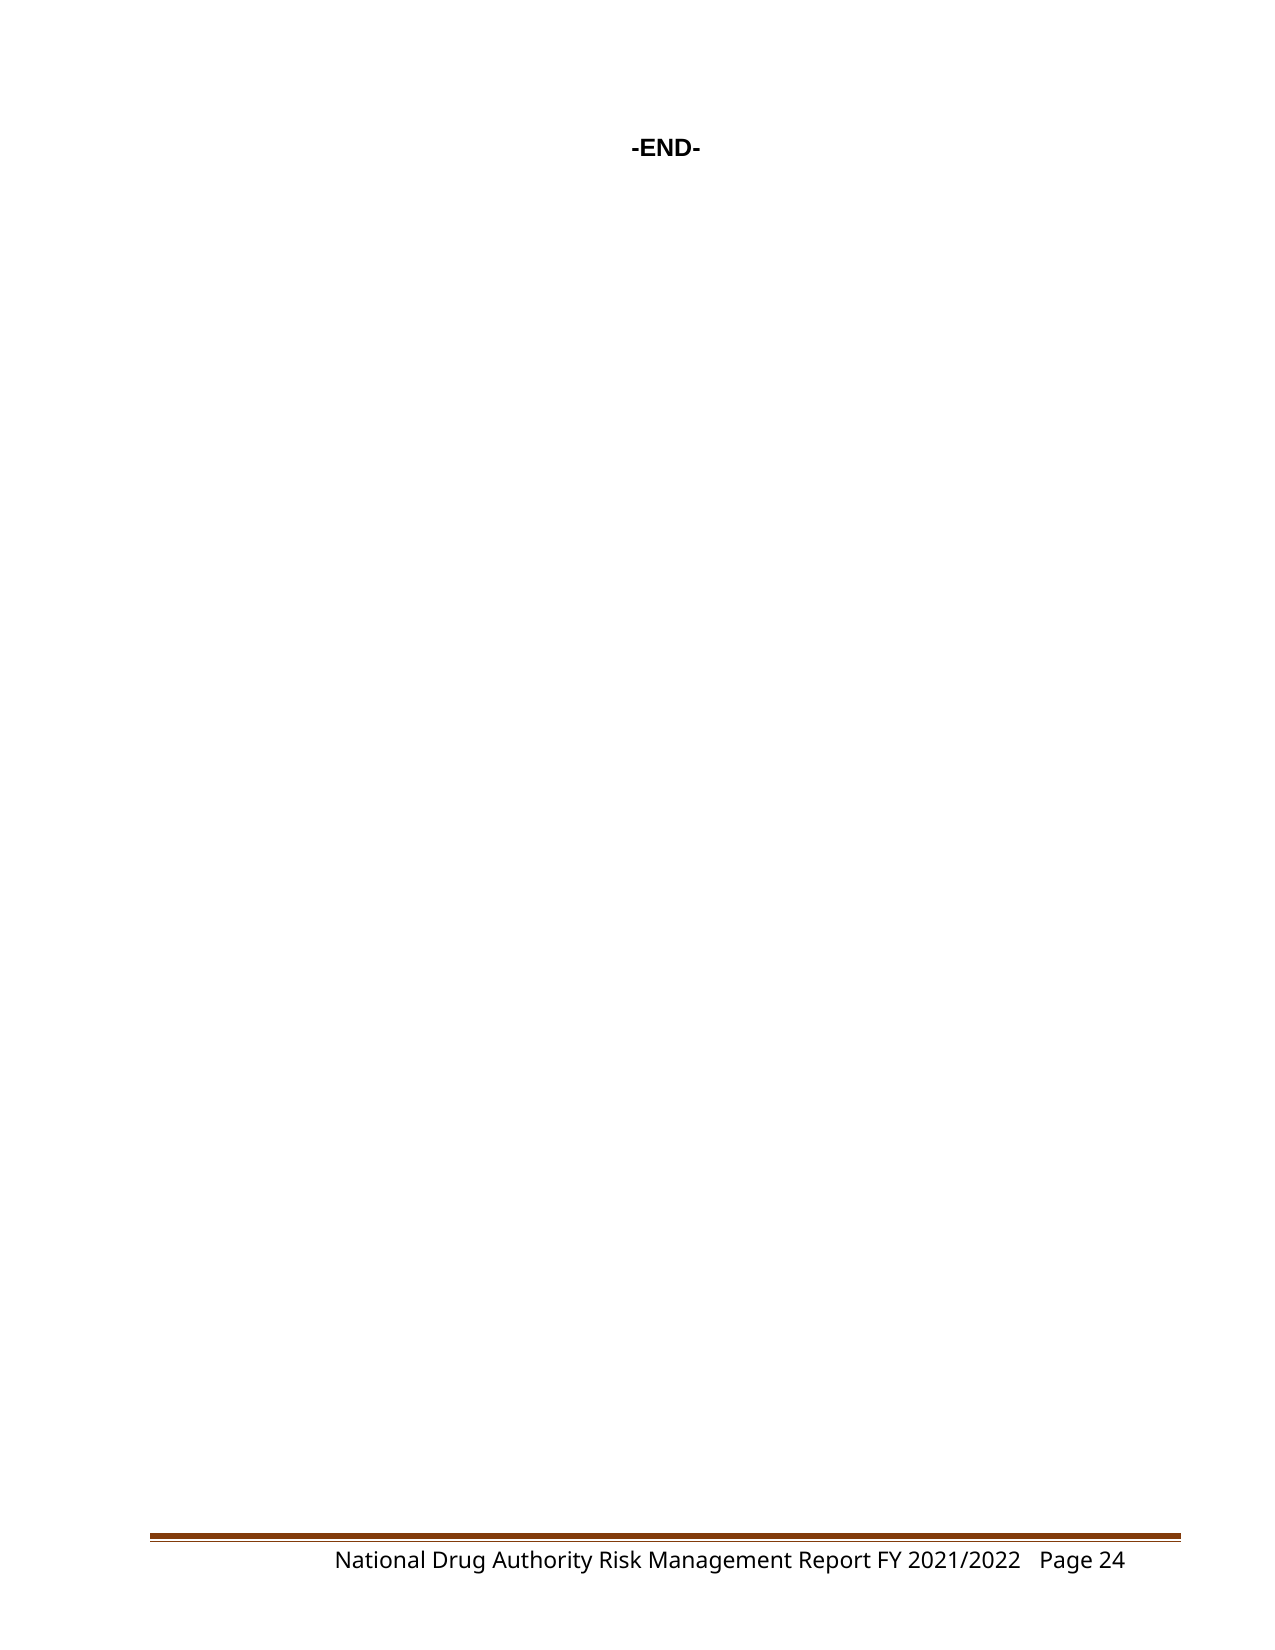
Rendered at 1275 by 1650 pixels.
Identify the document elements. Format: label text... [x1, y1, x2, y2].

text -END- [150, 133, 1181, 162]
